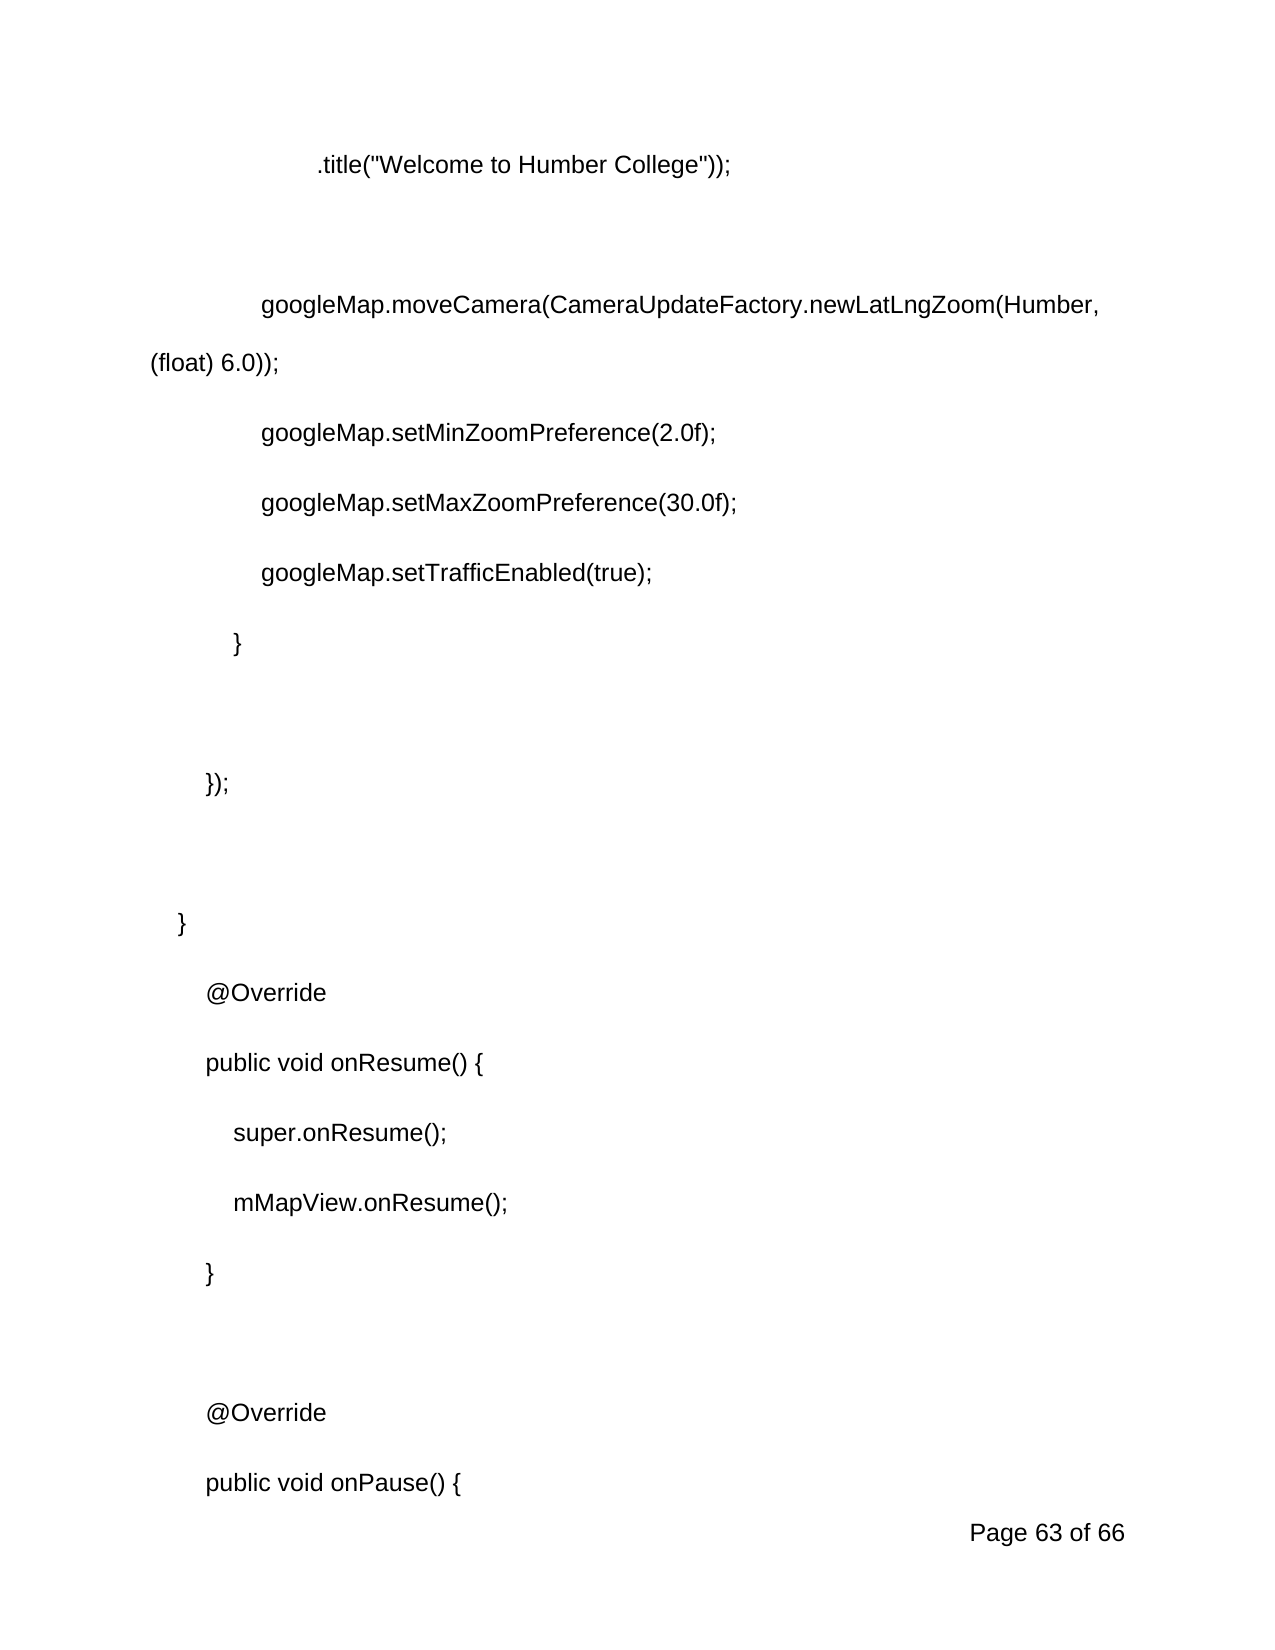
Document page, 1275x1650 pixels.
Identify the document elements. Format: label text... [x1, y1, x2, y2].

text public void onResume() { [150, 1047, 1125, 1076]
text } [150, 627, 1125, 656]
text .title("Welcome to Humber College")); [150, 150, 1125, 179]
text super.onResume(); [150, 1117, 1125, 1146]
text @Override [150, 977, 1125, 1006]
text @Override [150, 1397, 1125, 1426]
text googleMap.moveCamera(CameraUpdateFactory.newLatLngZoom(Humber, (float) 6.0)); [150, 290, 1125, 376]
text public void onPause() { [150, 1467, 1125, 1496]
text mMapView.onResume(); [150, 1187, 1125, 1216]
text }); [150, 767, 1125, 796]
text } [150, 1257, 1125, 1286]
text googleMap.setTrafficEnabled(true); [150, 557, 1125, 586]
text googleMap.setMinZoomPreference(2.0f); [150, 417, 1125, 446]
text } [150, 907, 1125, 936]
text googleMap.setMaxZoomPreference(30.0f); [150, 487, 1125, 516]
